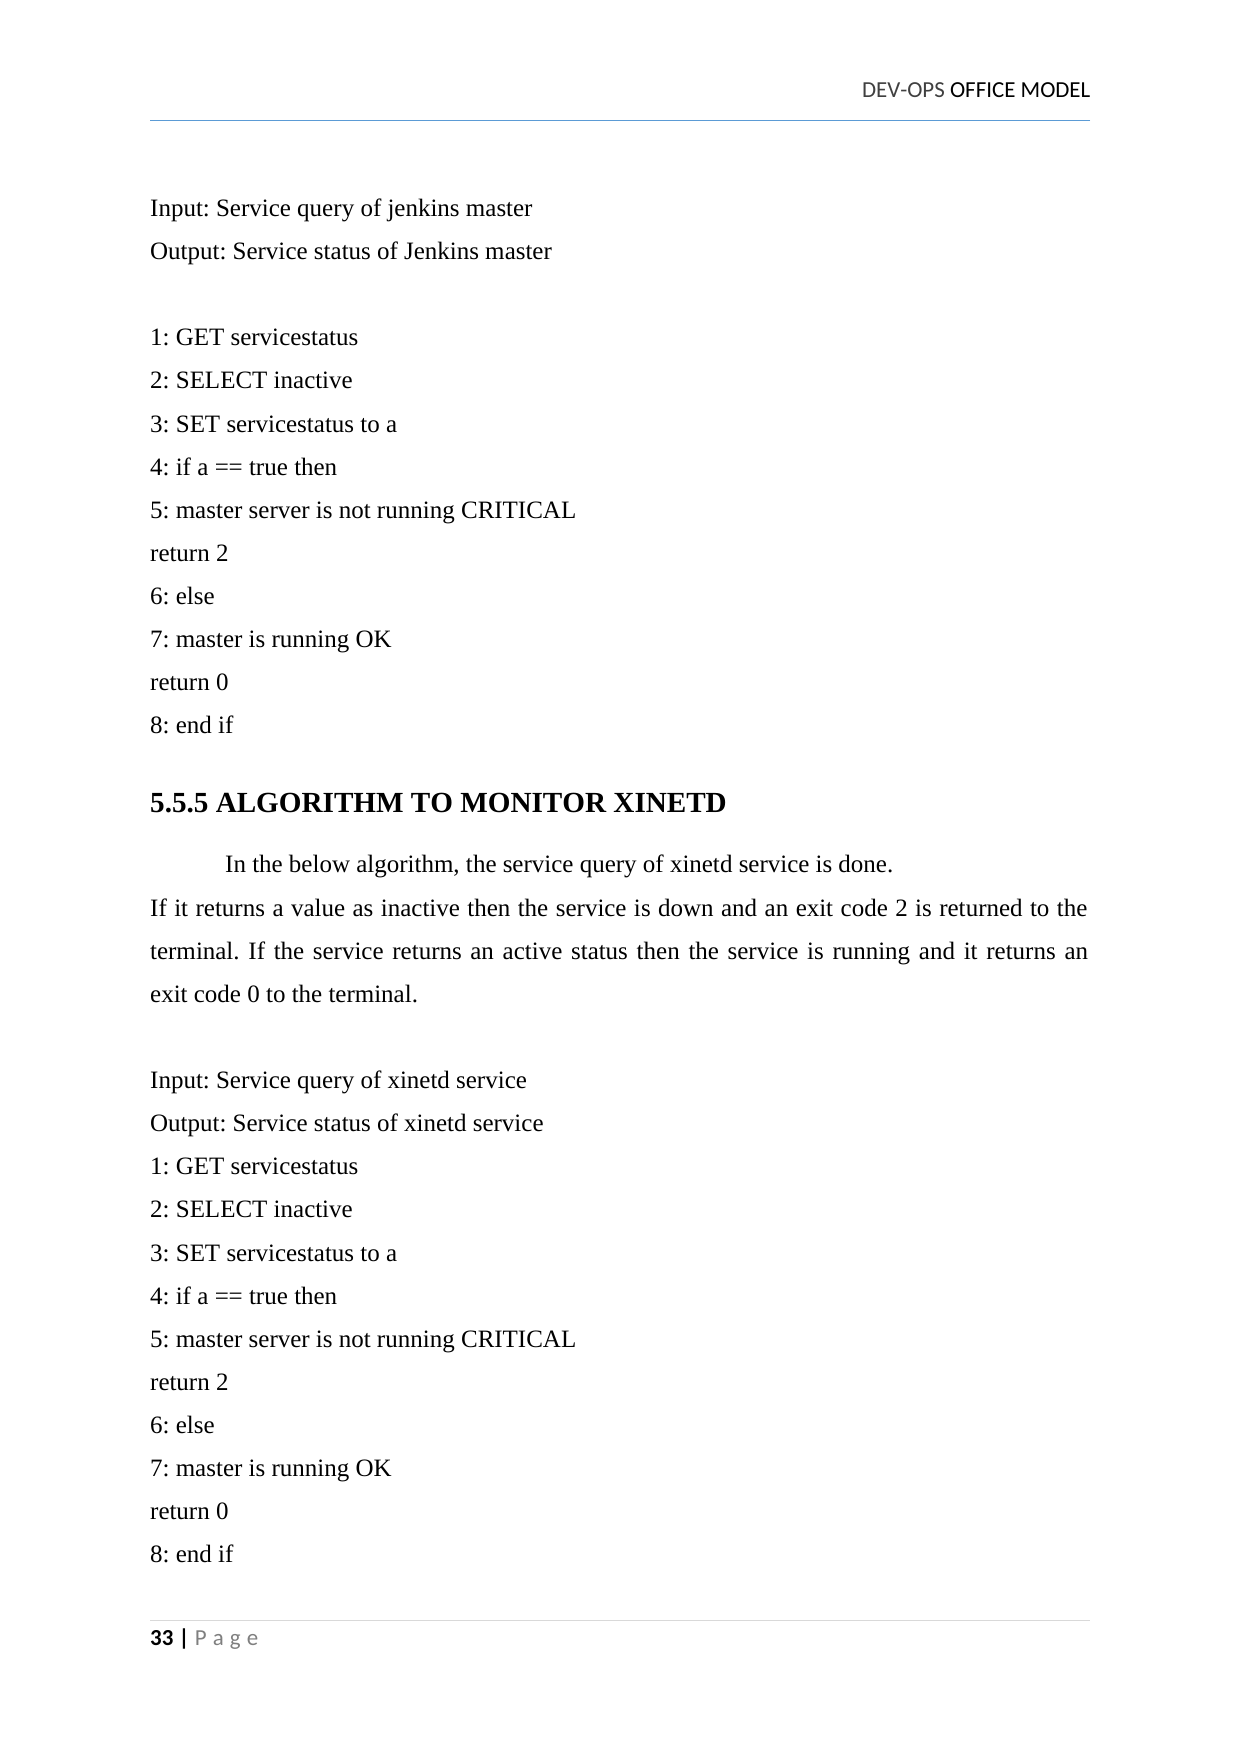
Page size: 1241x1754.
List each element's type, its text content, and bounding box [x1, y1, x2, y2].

text 6: else [150, 1410, 1090, 1439]
text Output: Service status of xinetd service [150, 1108, 1090, 1137]
text 5: master server is not running CRITICAL [150, 495, 1090, 524]
text 5.5.5 ALGORITHM TO MONITOR XINETD [150, 785, 1090, 818]
text Output: Service status of Jenkins master [150, 236, 1090, 265]
text return 2 [150, 1367, 1090, 1396]
text 3: SET servicestatus to a [150, 1238, 1090, 1266]
text 4: if a == true then [150, 452, 1090, 481]
text return 2 [150, 538, 1090, 567]
text If it returns a value as inactive then the service is down and an exit code 2 is returned to the terminal. If the service returns an active status then the service is running and it returns an exit code 0 to the terminal. [150, 893, 1090, 1008]
text In the below algorithm, the service query of xinetd service is done. [150, 849, 1090, 878]
text 4: if a == true then [150, 1281, 1090, 1309]
text 5: master server is not running CRITICAL [150, 1324, 1090, 1353]
text Input: Service query of jenkins master [150, 193, 1090, 222]
text Input: Service query of xinetd service [150, 1065, 1090, 1094]
text 3: SET servicestatus to a [150, 409, 1090, 437]
text 2: SELECT inactive [150, 366, 1090, 394]
text 7: master is running OK [150, 624, 1090, 653]
text 8: end if [150, 711, 1090, 739]
text 2: SELECT inactive [150, 1194, 1090, 1223]
text 8: end if [150, 1539, 1090, 1568]
text 1: GET servicestatus [150, 1151, 1090, 1180]
text 6: else [150, 581, 1090, 610]
text return 0 [150, 1496, 1090, 1525]
text 1: GET servicestatus [150, 322, 1090, 351]
text return 0 [150, 667, 1090, 696]
text 7: master is running OK [150, 1453, 1090, 1482]
